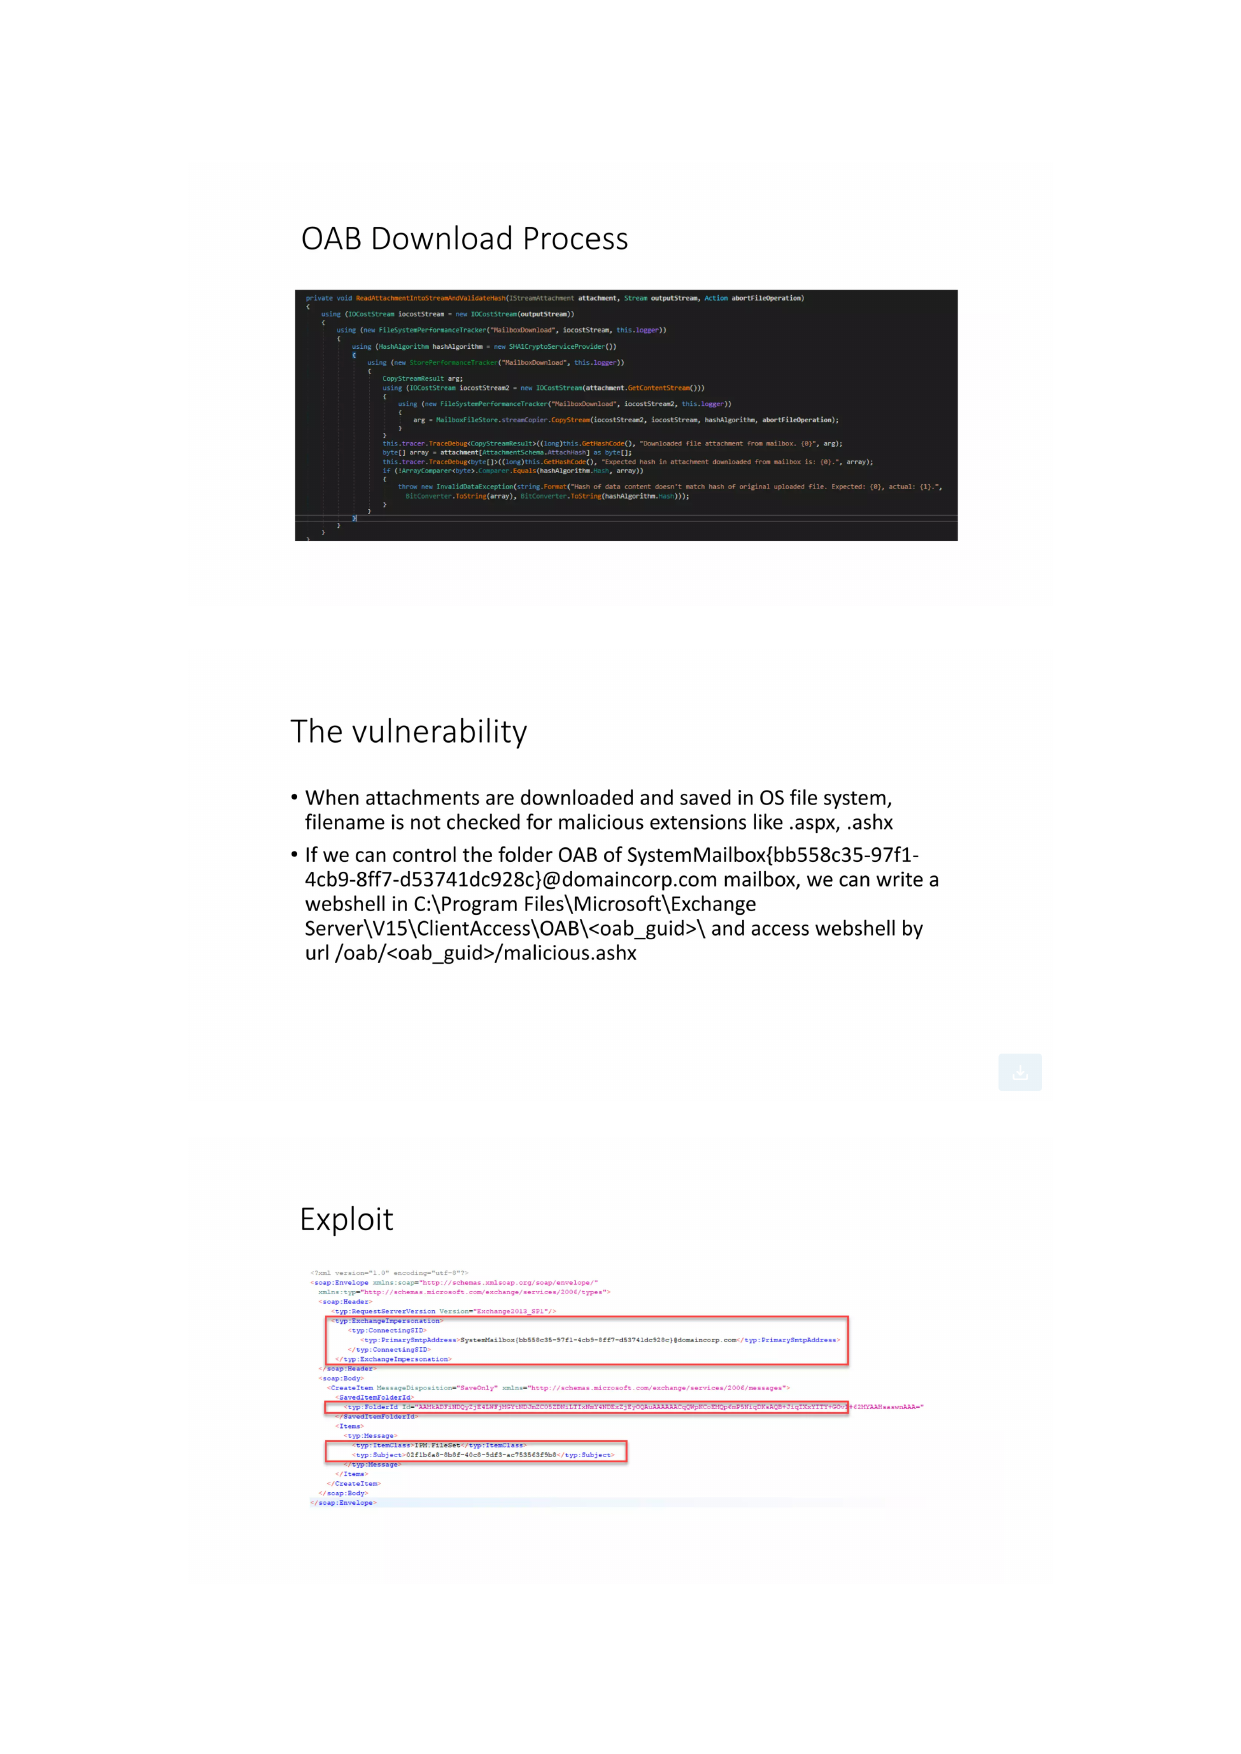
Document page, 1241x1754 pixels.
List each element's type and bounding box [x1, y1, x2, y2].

picture [187, 649, 1053, 1101]
picture [187, 162, 1053, 606]
picture [187, 1137, 1053, 1584]
